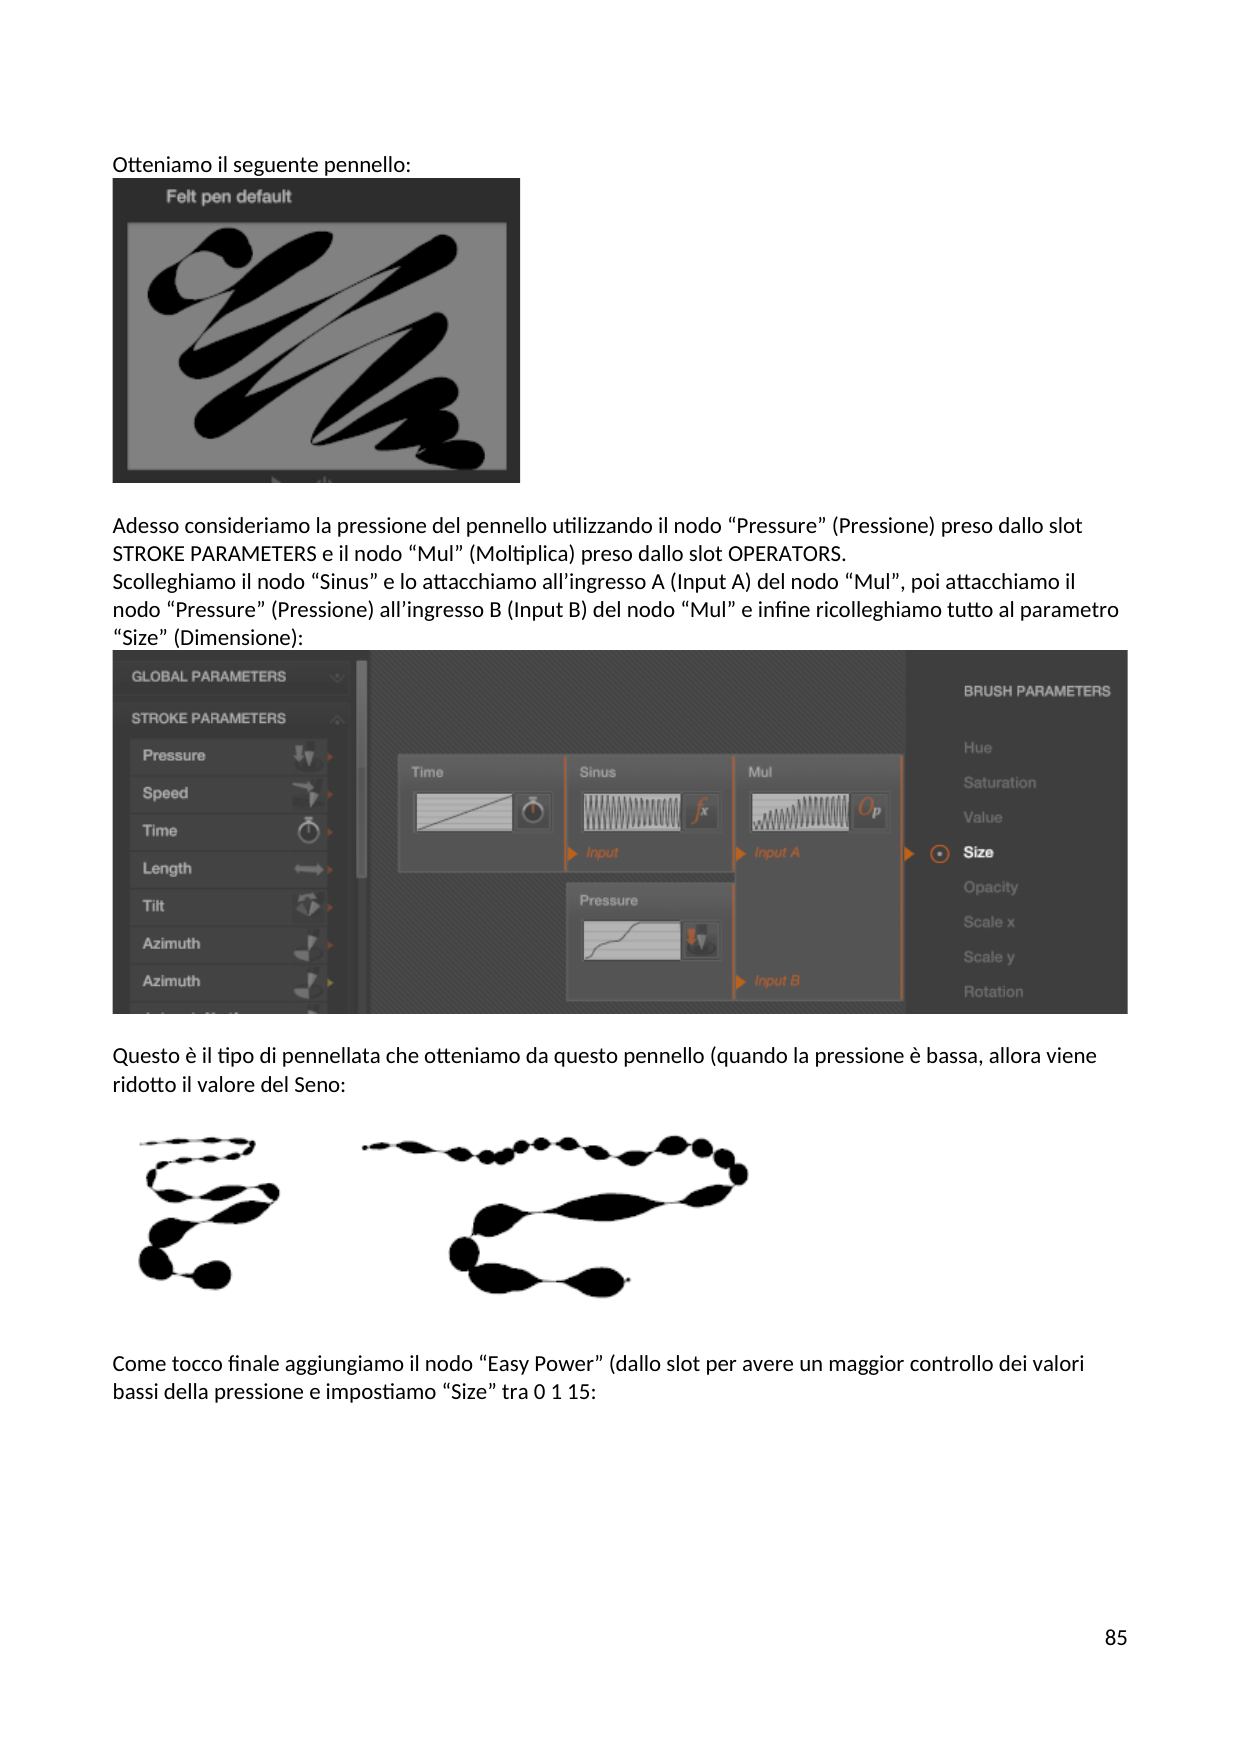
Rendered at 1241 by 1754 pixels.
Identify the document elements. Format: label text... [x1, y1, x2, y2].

text Questo è il tipo di pennellata che otteniamo da questo pennello (quando la pressione è bassa, allora viene ridotto il valore del Seno: [112, 1042, 1128, 1098]
text Scolleghiamo il nodo “Sinus” e lo attacchiamo all’ingresso A (Input A) del nodo “Mul”, poi attacchiamo il nodo “Pressure” (Pressione) all’ingresso B (Input B) del nodo “Mul” e infine ricolleghiamo tutto al parametro “Size” (Dimensione): [112, 567, 1128, 650]
text Come tocco finale aggiungiamo il nodo “Easy Power” (dallo slot per avere un maggior controllo dei valori bassi della pressione e impostiamo “Size” tra 0 1 15: [112, 1349, 1128, 1405]
text Otteniamo il seguente pennello: [112, 150, 1128, 178]
text Adesso consideriamo la pressione del pennello utilizzando il nodo “Pressure” (Pressione) preso dallo slot STROKE PARAMETERS e il nodo “Mul” (Moltiplica) preso dallo slot OPERATORS. [112, 511, 1128, 567]
picture [112, 178, 521, 483]
picture [112, 1097, 796, 1322]
picture [112, 650, 1128, 1014]
